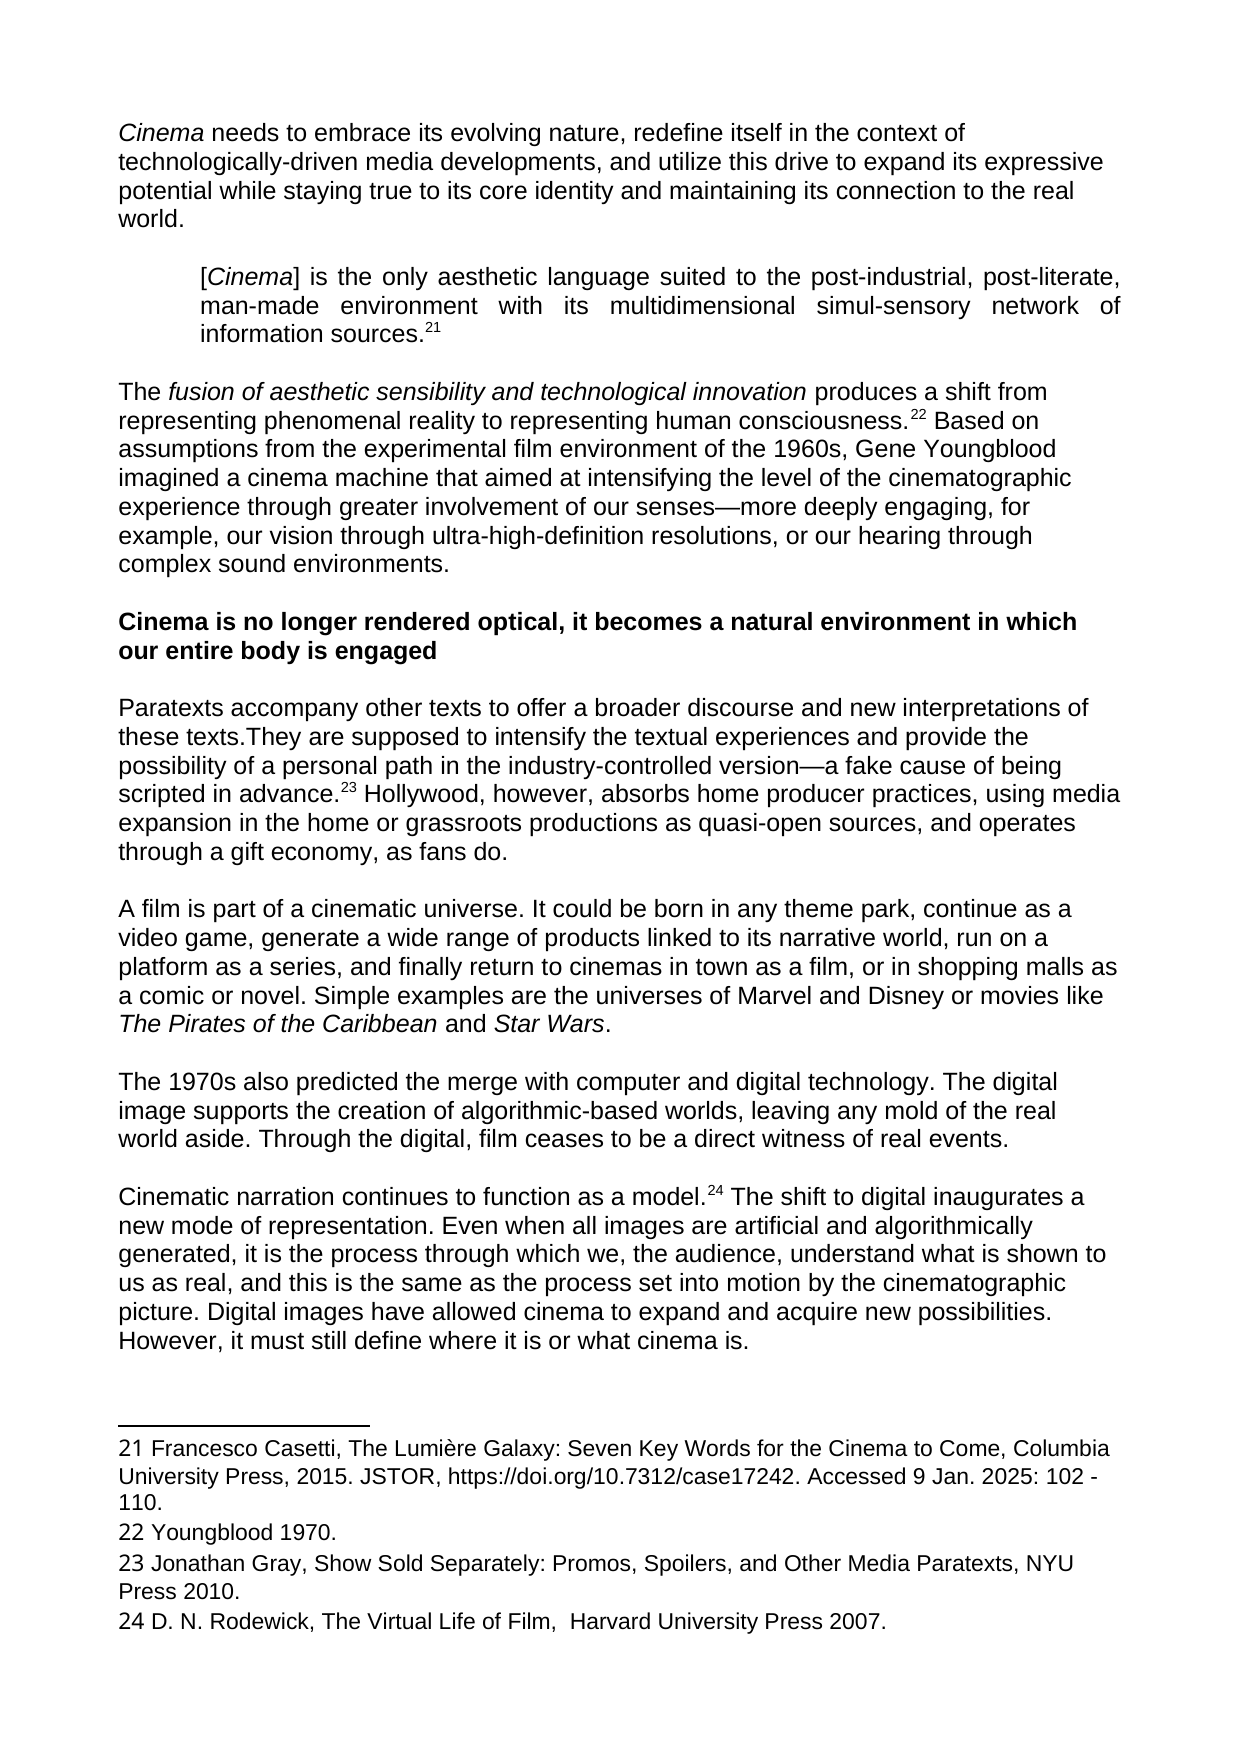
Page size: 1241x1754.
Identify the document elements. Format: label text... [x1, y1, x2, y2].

text The fusion of aesthetic sensibility and technological innovation produces a shift from representing phenomenal reality to representing human consciousness. Based on assumptions from the experimental film environment of the 1960s, Gene Youngblood imagined a cinema machine that aimed at intensifying the level of the cinematographic experience through greater involvement of our senses—more deeply engaging, for example, our vision through ultra-high-definition resolutions, or our hearing through complex sound environments. [118, 377, 1122, 578]
text Cinema is no longer rendered optical, it becomes a natural environment in which our entire body is engaged [118, 607, 1122, 664]
text Cinematic narration continues to function as a model. The shift to digital inaugurates a new mode of representation. Even when all images are artificial and algorithmically generated, it is the process through which we, the audience, understand what is shown to us as real, and this is the same as the process set into motion by the cinematographic picture. Digital images have allowed cinema to expand and acquire new possibilities. However, it must still define where it is or what cinema is. [118, 1182, 1122, 1354]
text Cinema needs to embrace its evolving nature, redefine itself in the context of technologically-driven media developments, and utilize this drive to expand its expressive potential while staying true to its core identity and maintaining its connection to the real world. [118, 118, 1122, 233]
text The 1970s also predicted the merge with computer and digital technology. The digital image supports the creation of algorithmic-based worlds, leaving any mold of the real world aside. Through the digital, film ceases to be a direct witness of real events. [118, 1067, 1122, 1153]
text [Cinema] is the only aesthetic language suited to the post-industrial, post-literate, man-made environment with its multidimensional simul-sensory network of information sources. [200, 262, 1122, 348]
text A film is part of a cinematic universe. It could be born in any theme park, continue as a video game, generate a wide range of products linked to its narrative world, run on a platform as a series, and finally return to cinemas in town as a film, or in shopping malls as a comic or novel. Simple examples are the universes of Marvel and Disney or movies like The Pirates of the Caribbean and Star Wars. [118, 894, 1122, 1038]
text Paratexts accompany other texts to offer a broader discourse and new interpretations of these texts.They are supposed to intensify the textual experiences and provide the possibility of a personal path in the industry-controlled version—a fake cause of being scripted in advance. Hollywood, however, absorbs home producer practices, using media expansion in the home or grassroots productions as quasi-open sources, and operates through a gift economy, as fans do. [118, 693, 1122, 866]
